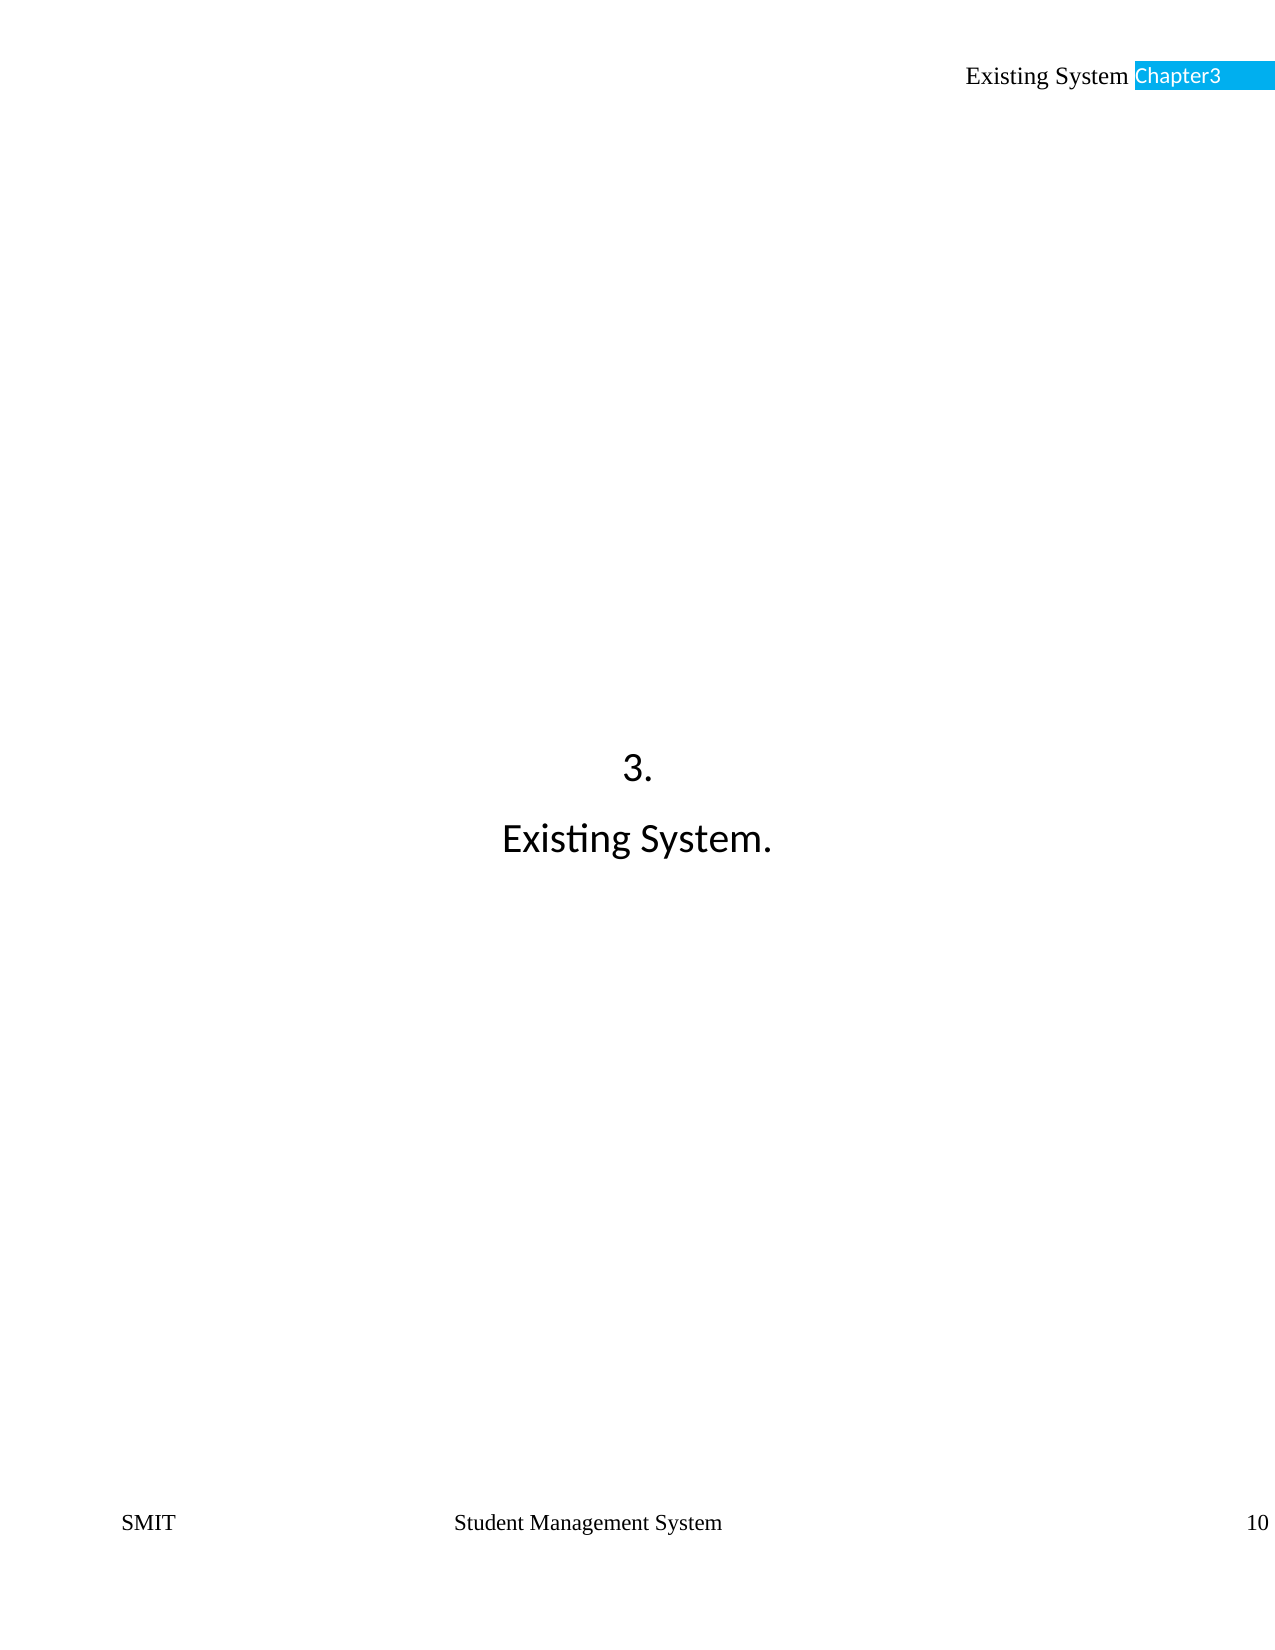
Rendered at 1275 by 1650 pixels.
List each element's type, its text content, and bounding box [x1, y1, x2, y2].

text 3. [329, 741, 946, 792]
text Existing System. [329, 812, 946, 863]
